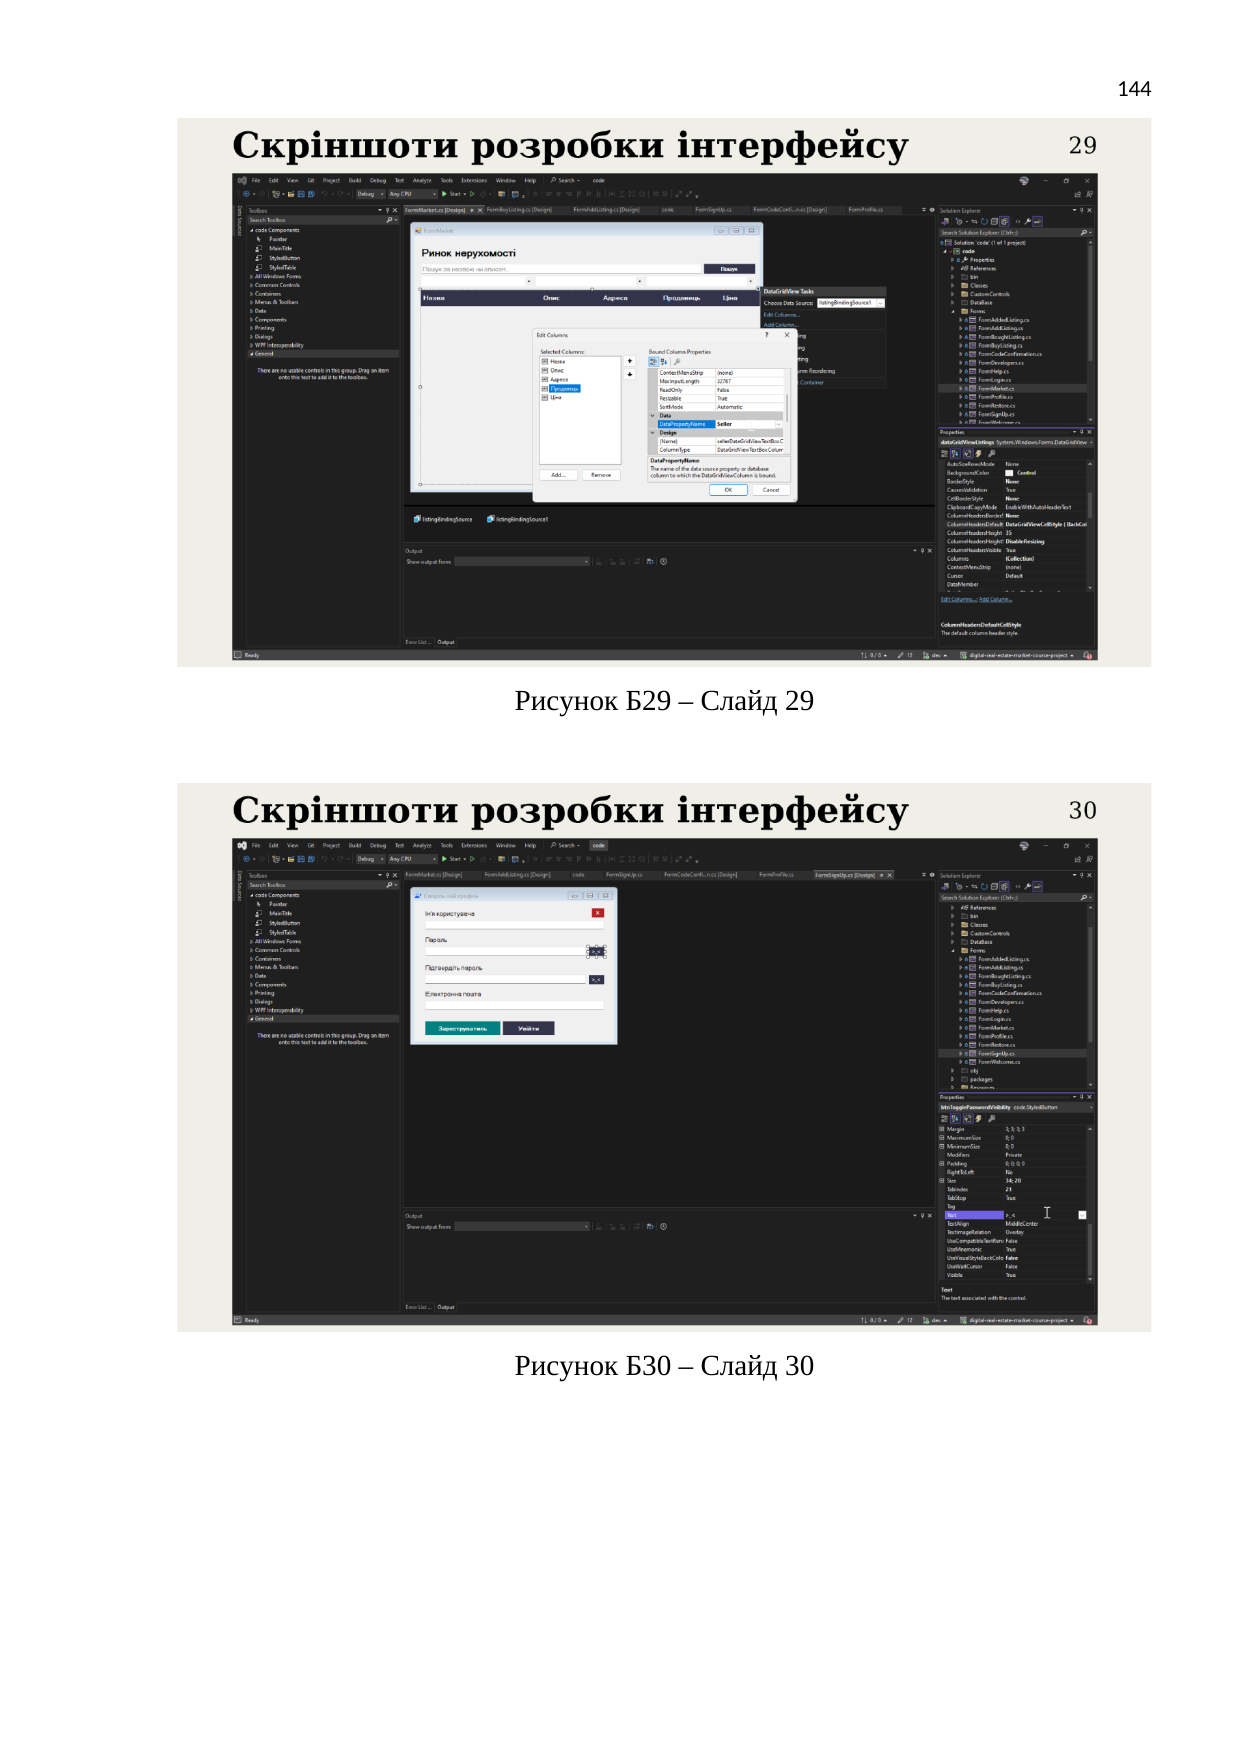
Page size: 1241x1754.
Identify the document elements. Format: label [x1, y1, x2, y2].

picture [177, 118, 1152, 667]
picture [177, 783, 1152, 1332]
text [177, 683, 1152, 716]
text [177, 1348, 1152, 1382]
